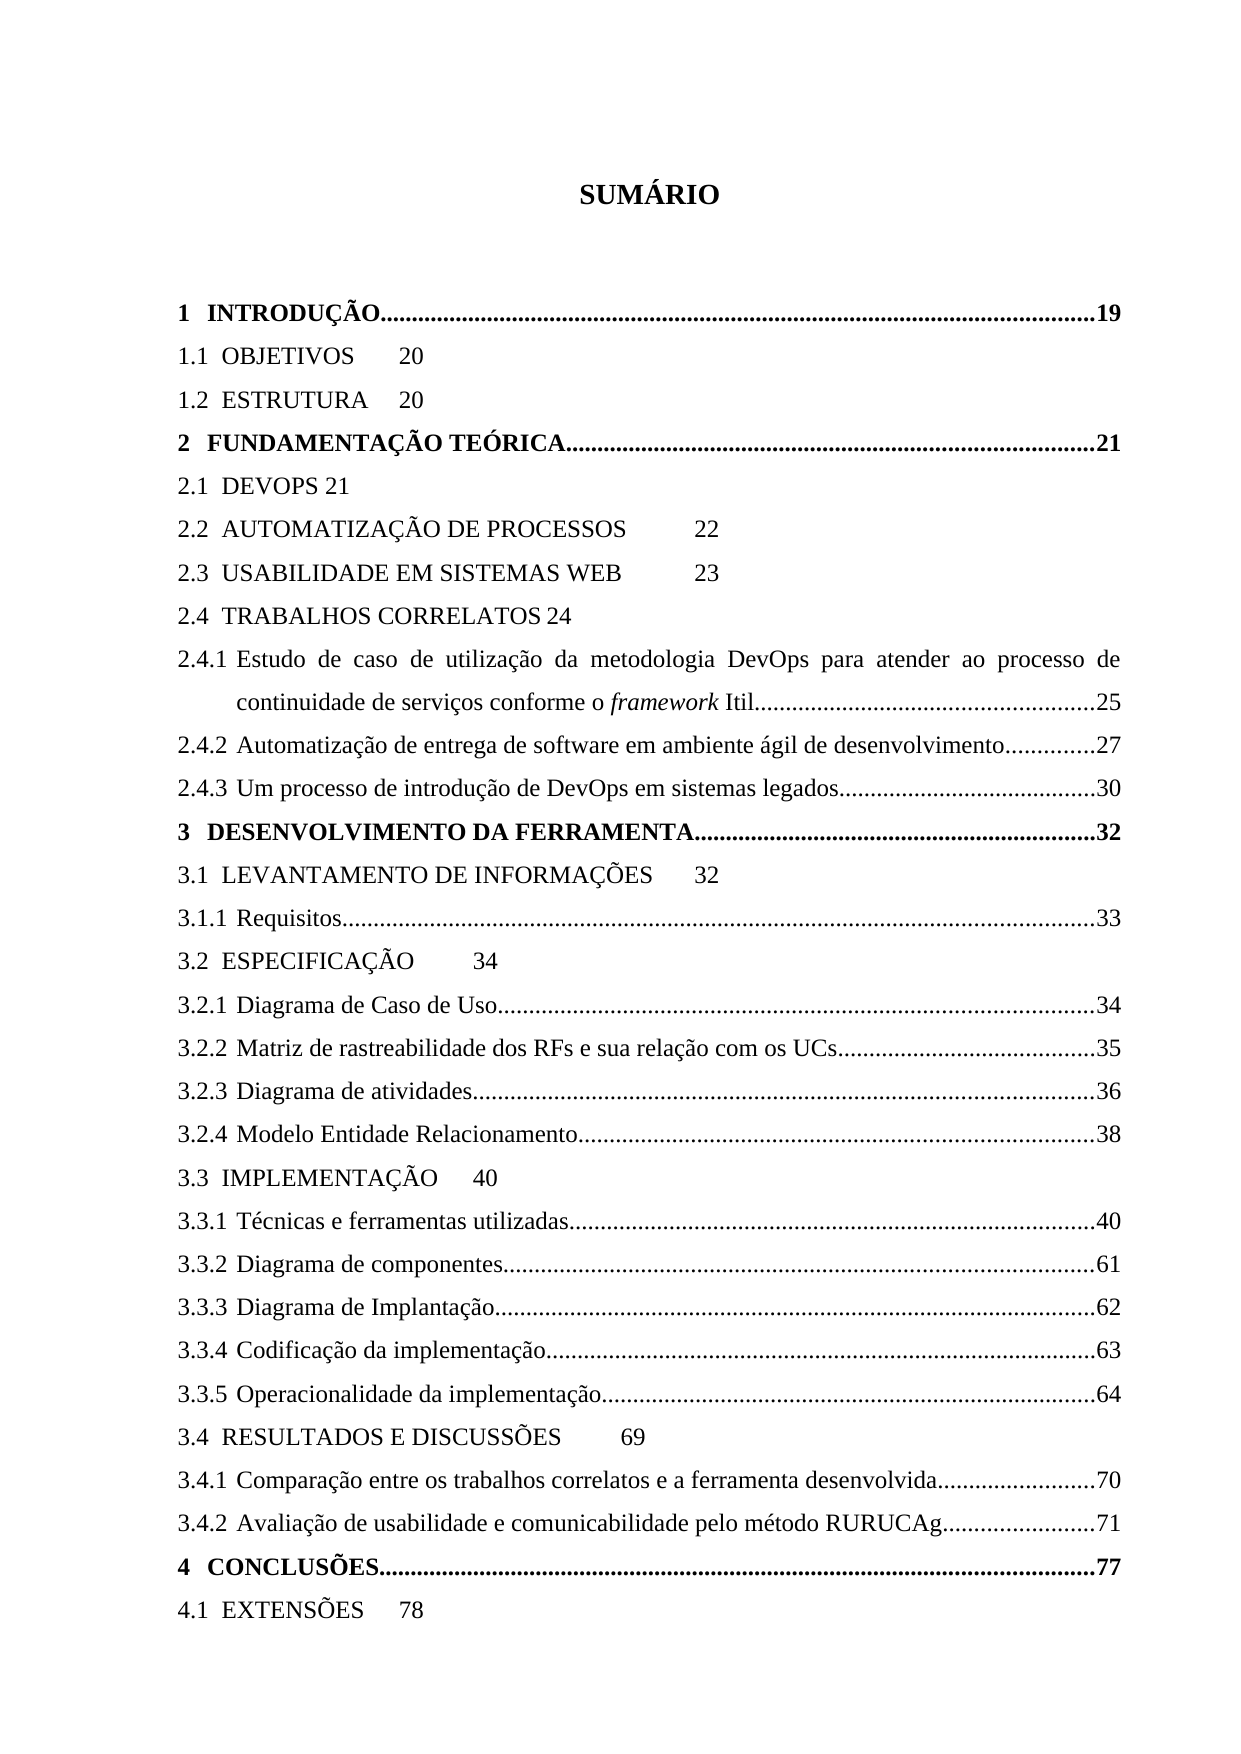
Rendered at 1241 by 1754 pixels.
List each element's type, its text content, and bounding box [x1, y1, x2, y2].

text 3.3.1 Técnicas e ferramentas utilizadas 40 [177, 1206, 1122, 1234]
text 2.3 USABILIDADE EM SISTEMAS WEB 23 [177, 558, 1122, 586]
text 2 FUNDAMENTAÇÃO TEÓRICA 21 [177, 428, 1122, 457]
text 2.4.1 Estudo de caso de utilização da metodologia DevOps para atender ao processo de continuidade de serviços conforme o framework Itil 25 [177, 644, 1122, 716]
text 3.2 ESPECIFICAÇÃO 34 [177, 946, 1122, 975]
text 3.2.1 Diagrama de Caso de Uso 34 [177, 990, 1122, 1018]
text 3.4 RESULTADOS E DISCUSSÕES 69 [177, 1422, 1122, 1451]
text 3.2.2 Matriz de rastreabilidade dos RFs e sua relação com os UCs 35 [177, 1033, 1122, 1062]
text 3.3.3 Diagrama de Implantação 62 [177, 1292, 1122, 1321]
text 3.3.2 Diagrama de componentes 61 [177, 1249, 1122, 1278]
text 3.3.5 Operacionalidade da implementação 64 [177, 1379, 1122, 1407]
text 2.4 TRABALHOS CORRELATOS 24 [177, 601, 1122, 629]
text 3.2.4 Modelo Entidade Relacionamento 38 [177, 1119, 1122, 1148]
text 2.4.3 Um processo de introdução de DevOps em sistemas legados 30 [177, 773, 1122, 802]
text 1.2 ESTRUTURA 20 [177, 385, 1122, 413]
text 3.4.2 Avaliação de usabilidade e comunicabilidade pelo método RURUCAg 71 [177, 1508, 1122, 1537]
text 3.1 LEVANTAMENTO DE INFORMAÇÕES 32 [177, 860, 1122, 889]
text 4 CONCLUSÕES 77 [177, 1552, 1122, 1580]
text 3.3.4 Codificação da implementação 63 [177, 1336, 1122, 1364]
text 3.3 IMPLEMENTAÇÃO 40 [177, 1163, 1122, 1191]
text 4.1 EXTENSÕES 78 [177, 1595, 1122, 1624]
text SUMÁRIO [177, 177, 1122, 211]
text 2.2 AUTOMATIZAÇÃO DE PROCESSOS 22 [177, 514, 1122, 543]
text 2.1 DEVOPS 21 [177, 471, 1122, 500]
text 3.2.3 Diagrama de atividades 36 [177, 1076, 1122, 1105]
text 1 Introdução 19 [177, 298, 1122, 327]
text 2.4.2 Automatização de entrega de software em ambiente ágil de desenvolvimento 27 [177, 730, 1122, 759]
text 1.1 OBJETIVOS 20 [177, 341, 1122, 370]
text 3.4.1 Comparação entre os trabalhos correlatos e a ferramenta desenvolvida 70 [177, 1465, 1122, 1494]
text 3.1.1 Requisitos 33 [177, 903, 1122, 932]
text 3 DESENVOLVIMENTO DA FERRAMENTA 32 [177, 817, 1122, 846]
